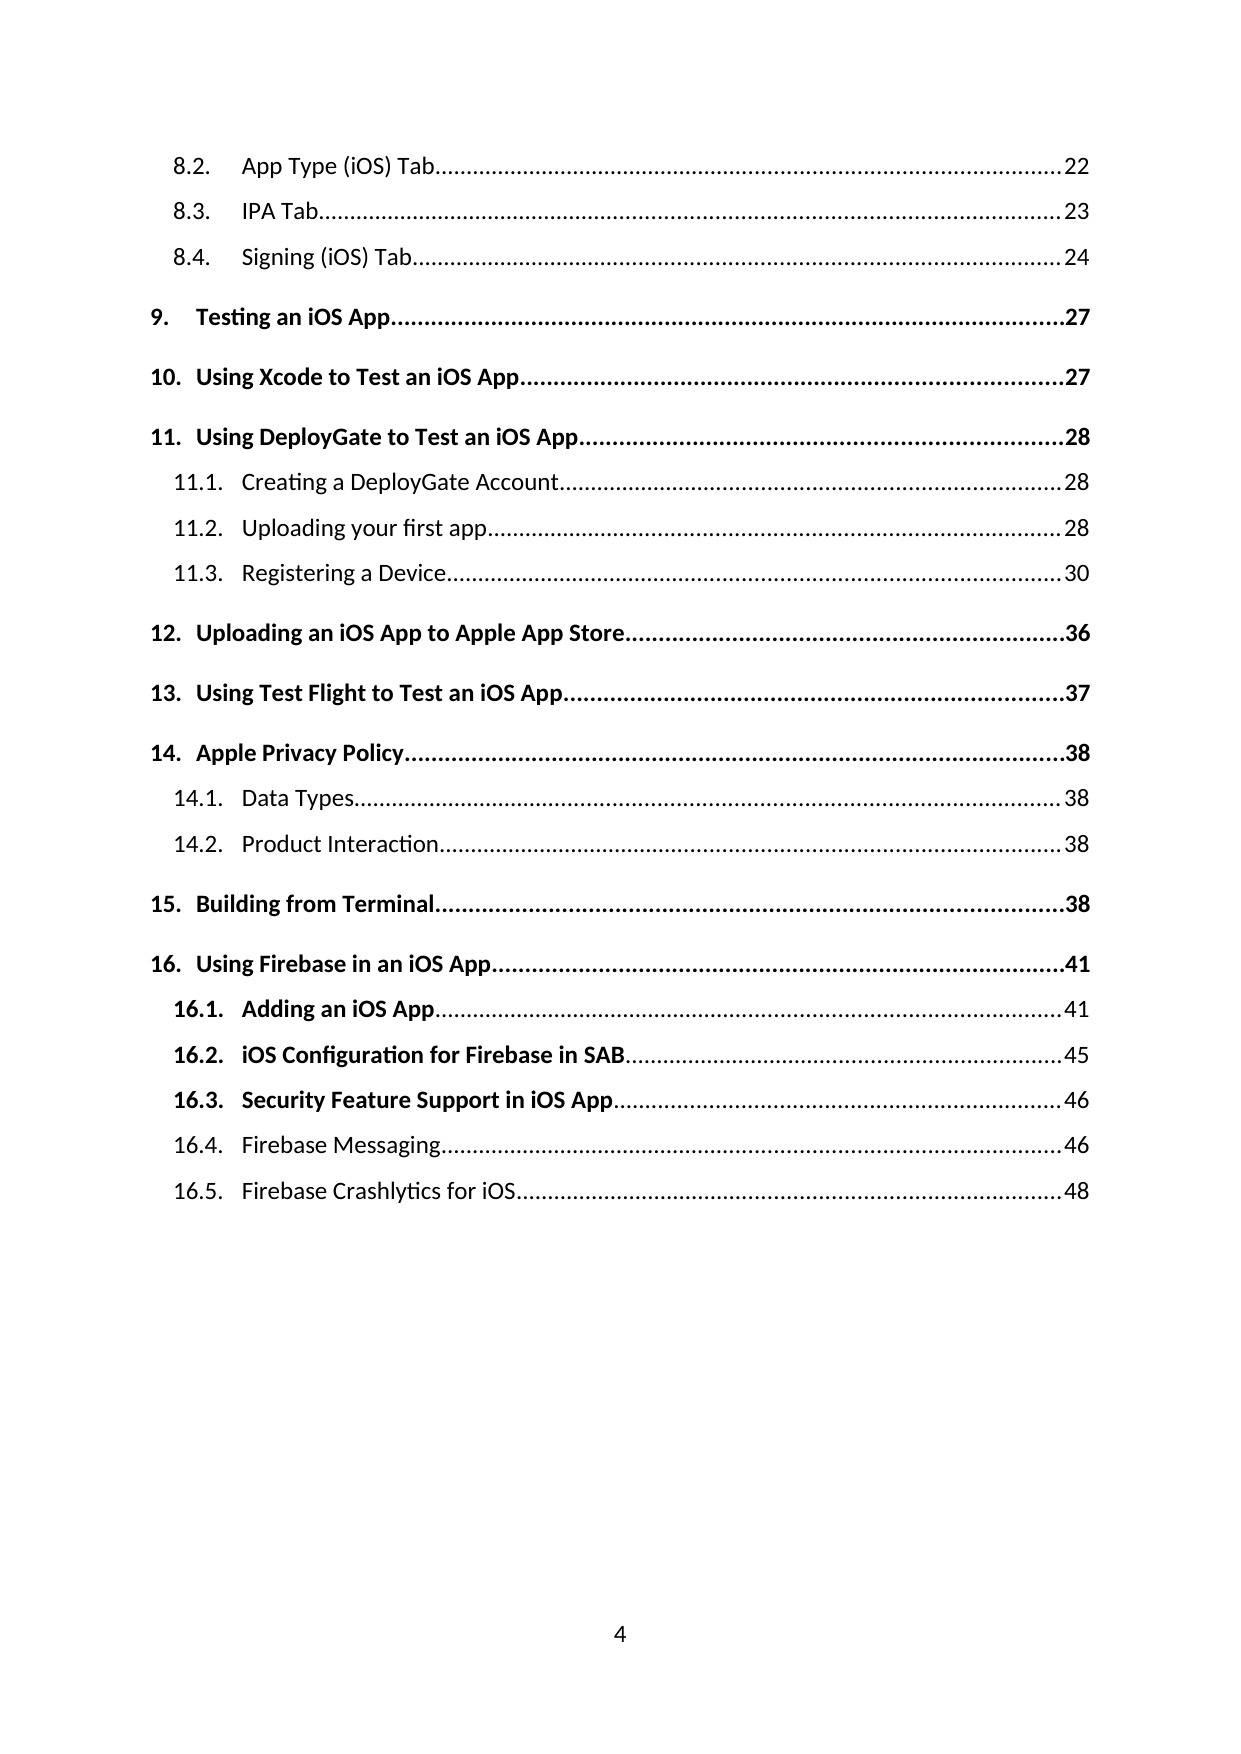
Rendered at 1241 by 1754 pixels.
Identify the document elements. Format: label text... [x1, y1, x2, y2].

text 16.5. Firebase Crashlytics for iOS 48 [173, 1175, 1090, 1206]
text 8.3. IPA Tab 23 [173, 195, 1090, 226]
text 14.2. Product Interaction 38 [173, 828, 1090, 858]
text 8.4. Signing (iOS) Tab 24 [173, 241, 1090, 271]
text 16.1. Adding an iOS App 41 [173, 993, 1090, 1024]
text 10. Using Xcode to Test an iOS App 27 [150, 361, 1090, 391]
text 8.2. App Type (iOS) Tab 22 [173, 150, 1090, 181]
text 16.2. iOS Configuration for Firebase in SAB 45 [173, 1039, 1090, 1069]
text 11.3. Registering a Device 30 [173, 557, 1090, 588]
text 9. Testing an iOS App 27 [150, 301, 1090, 331]
text 14.1. Data Types 38 [173, 782, 1090, 813]
text 11.2. Uploading your first app 28 [173, 512, 1090, 542]
text 14. Apple Privacy Policy 38 [150, 737, 1090, 768]
text 16.3. Security Feature Support in iOS App 46 [173, 1084, 1090, 1115]
text 16.4. Firebase Messaging 46 [173, 1129, 1090, 1160]
text 12. Uploading an iOS App to Apple App Store 36 [150, 617, 1090, 648]
text 11.1. Creating a DeployGate Account 28 [173, 466, 1090, 497]
text 15. Building from Terminal 38 [150, 888, 1090, 918]
text 13. Using Test Flight to Test an iOS App 37 [150, 677, 1090, 708]
text 16. Using Firebase in an iOS App 41 [150, 948, 1090, 978]
text 11. Using DeployGate to Test an iOS App 28 [150, 421, 1090, 451]
